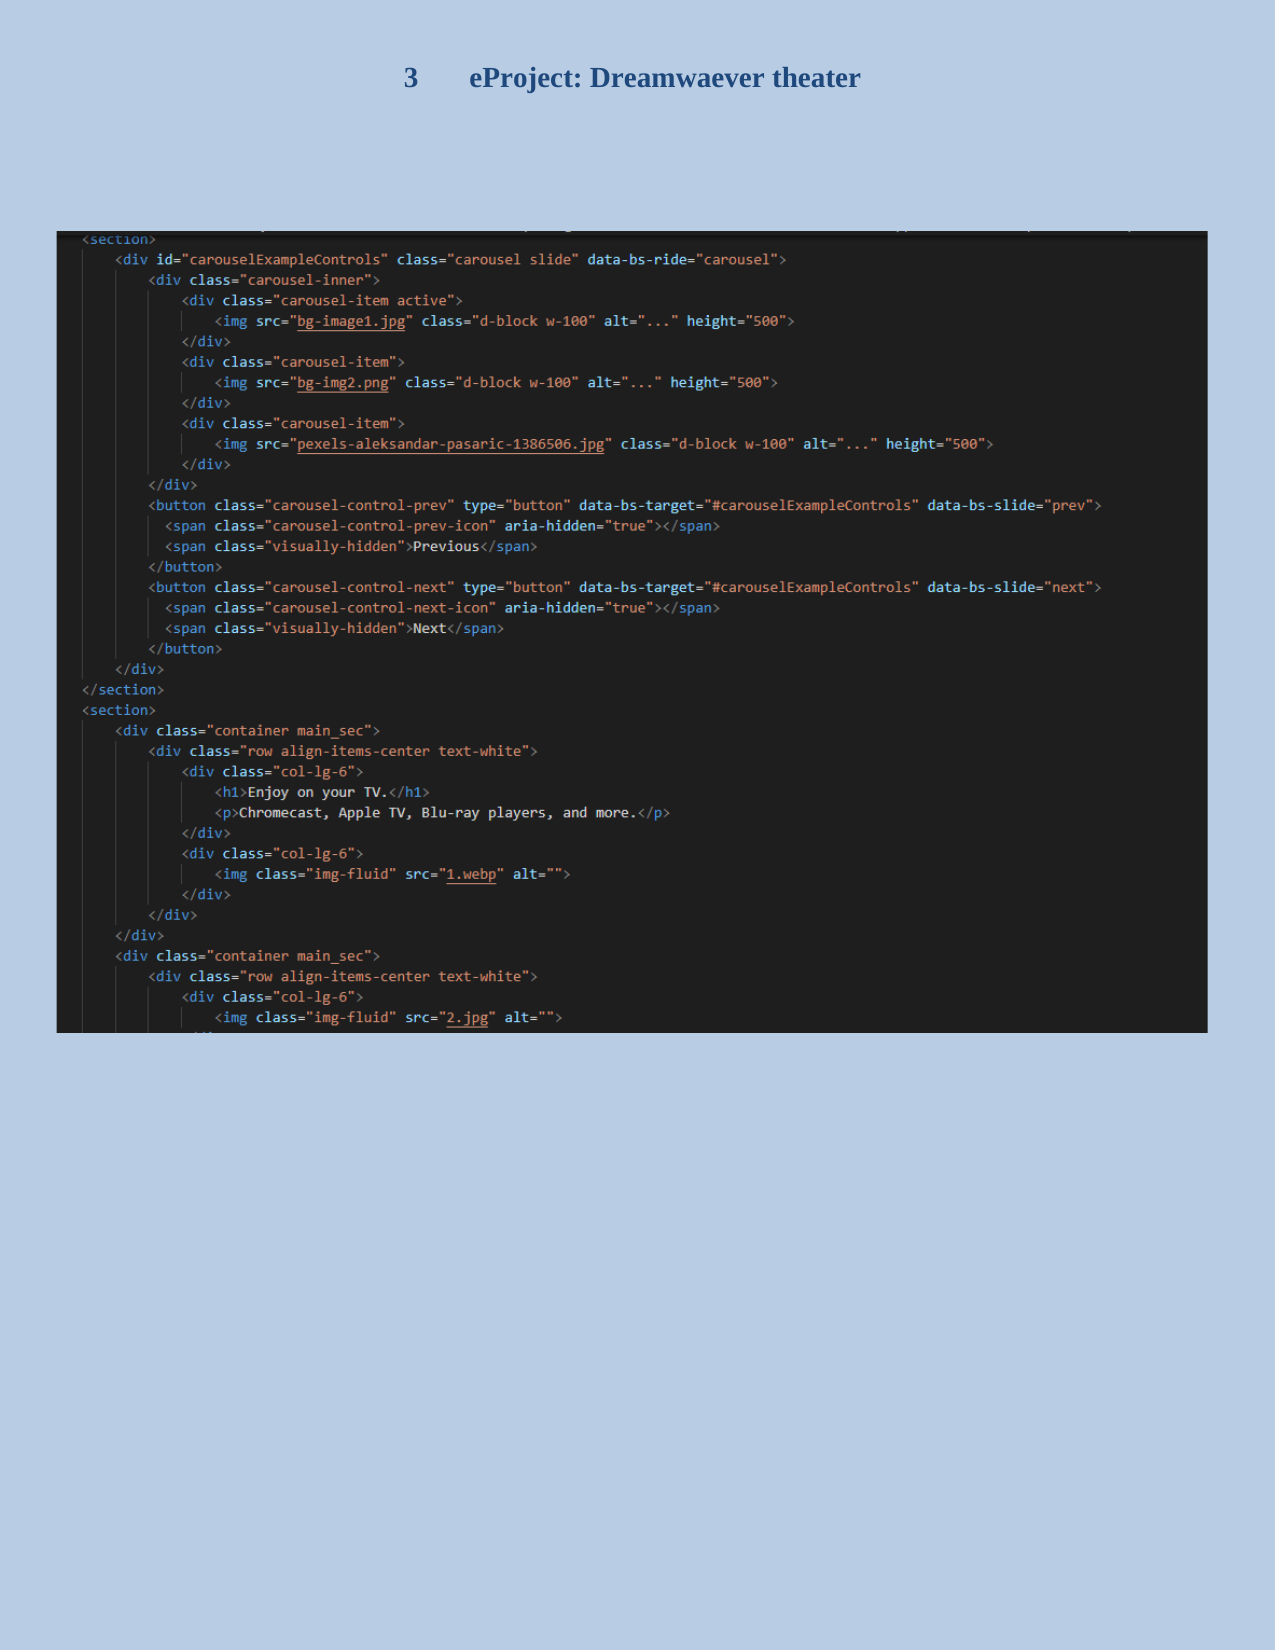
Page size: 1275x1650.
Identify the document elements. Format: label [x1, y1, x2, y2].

picture [56, 231, 1208, 1033]
